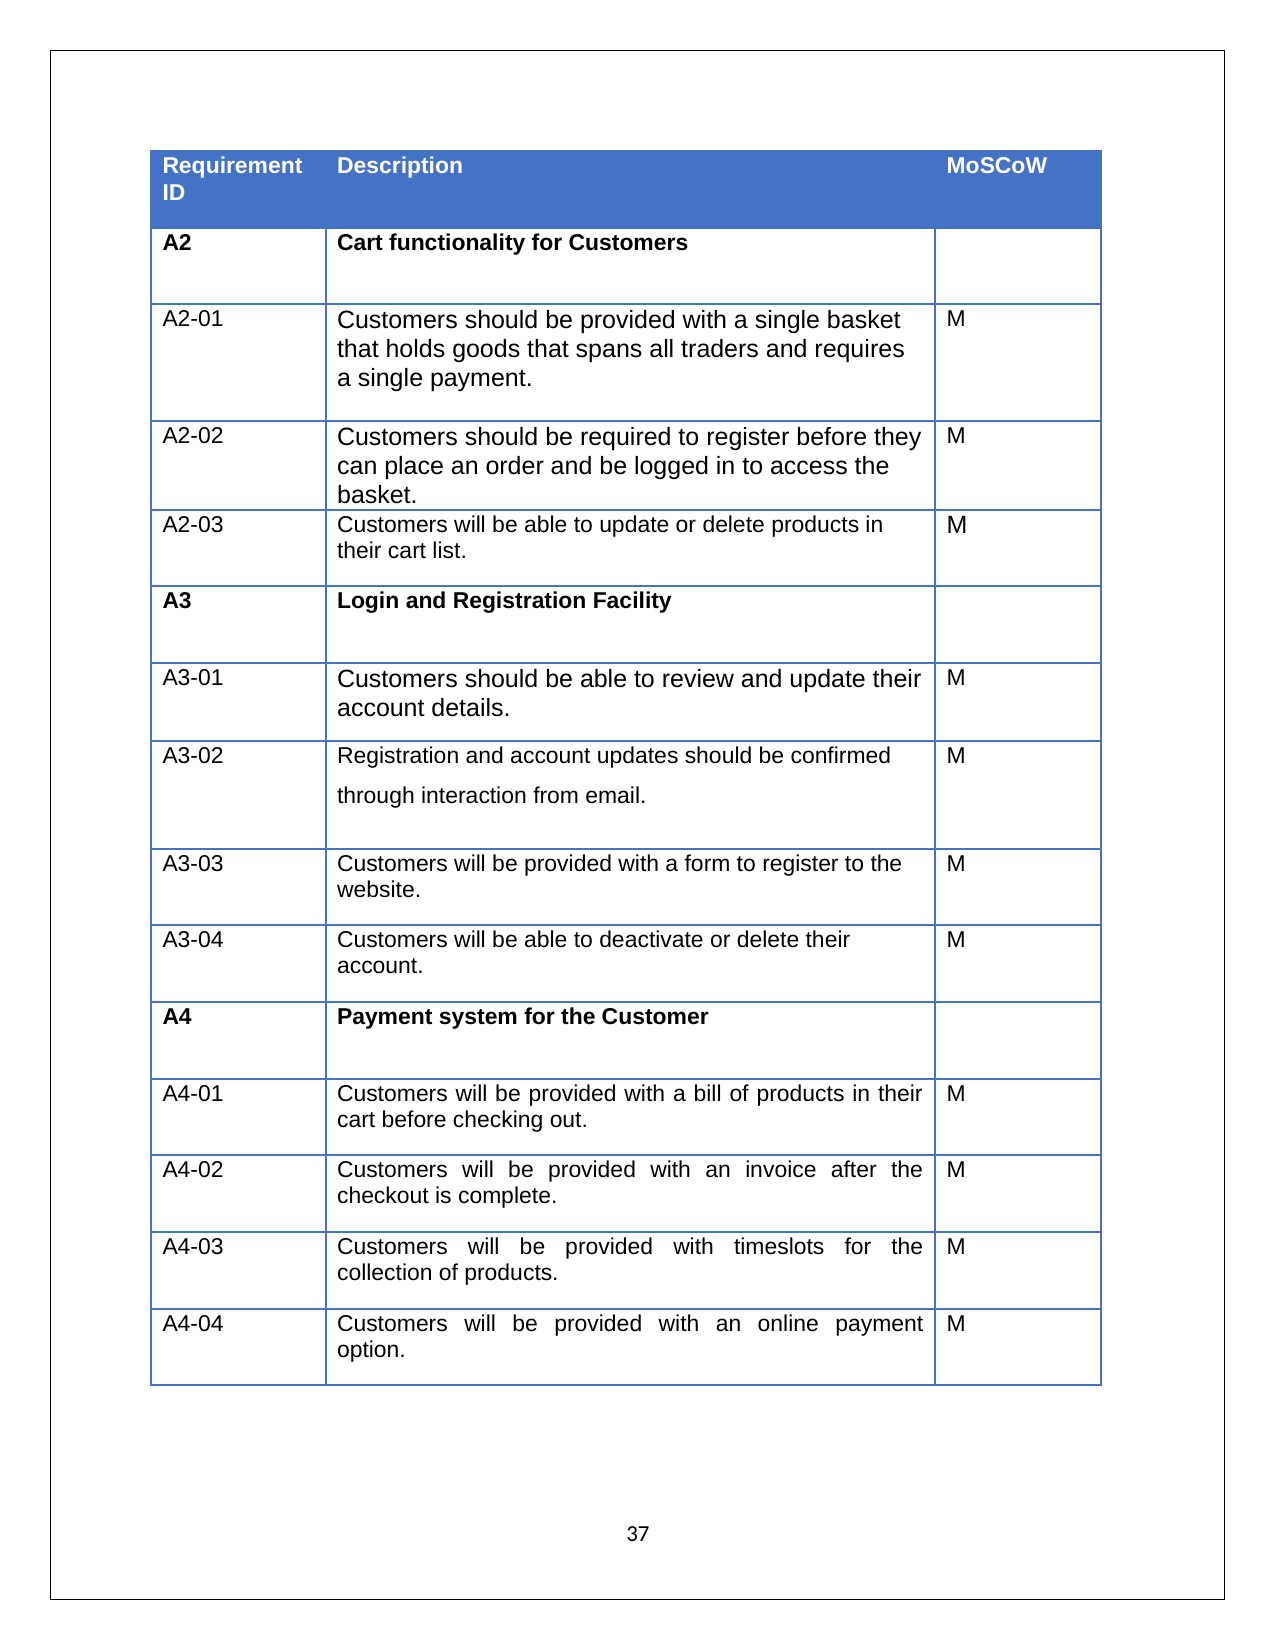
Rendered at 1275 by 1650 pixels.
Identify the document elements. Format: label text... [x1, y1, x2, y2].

table_cell A2-02 [152, 422, 325, 508]
table_cell Login and Registration Facility [327, 587, 934, 662]
table_cell M [936, 926, 1100, 1001]
table_cell A2-03 [152, 511, 325, 585]
table_cell [936, 229, 1100, 303]
table_cell M [936, 511, 1100, 585]
table_header Requirement ID [152, 152, 325, 227]
table_cell A3-04 [152, 926, 325, 1001]
table_cell A3-01 [152, 664, 325, 740]
table_cell A2 [152, 229, 325, 303]
table_header Description [327, 152, 934, 227]
table_cell A2-01 [152, 305, 325, 420]
table_cell M [936, 742, 1100, 847]
table_cell Customers will be provided with timeslots for the collection of products. [327, 1233, 934, 1307]
table_cell [936, 1003, 1100, 1077]
table_cell M [936, 305, 1100, 420]
table_cell A4-02 [152, 1156, 325, 1231]
table_cell A4-01 [152, 1080, 325, 1154]
table_cell Customers will be provided with an online payment option. [327, 1310, 934, 1384]
table_cell A4 [152, 1003, 325, 1077]
table_cell Customers will be provided with a bill of products in their cart before checking out. [327, 1080, 934, 1154]
table_cell Customers should be provided with a single basket that holds goods that spans all traders and requires a single payment. [327, 305, 934, 420]
table_cell Customers should be required to register before they can place an order and be logged in to access the basket. [327, 422, 934, 508]
table_header MoSCoW [936, 152, 1100, 227]
table_cell Payment system for the Customer [327, 1003, 934, 1077]
table_cell M [936, 422, 1100, 508]
table_cell Customers should be able to review and update their account details. [327, 664, 934, 740]
table_cell A3 [152, 587, 325, 662]
table_cell Registration and account updates should be confirmed through interaction from email. [327, 742, 934, 847]
table_cell Cart functionality for Customers [327, 229, 934, 303]
table_cell Customers will be able to deactivate or delete their account. [327, 926, 934, 1001]
table_cell A4-03 [152, 1233, 325, 1307]
table_cell Customers will be provided with an invoice after the checkout is complete. [327, 1156, 934, 1231]
table_cell A4-04 [152, 1310, 325, 1384]
table_cell M [936, 850, 1100, 924]
table_cell Customers will be provided with a form to register to the website. [327, 850, 934, 924]
table_cell M [936, 1156, 1100, 1231]
table_cell A3-03 [152, 850, 325, 924]
table_cell M [936, 1233, 1100, 1307]
table_cell Customers will be able to update or delete products in their cart list. [327, 511, 934, 585]
table_cell [936, 587, 1100, 662]
table_cell M [936, 1310, 1100, 1384]
table_cell M [936, 664, 1100, 740]
table_cell A3-02 [152, 742, 325, 847]
table_cell M [936, 1080, 1100, 1154]
